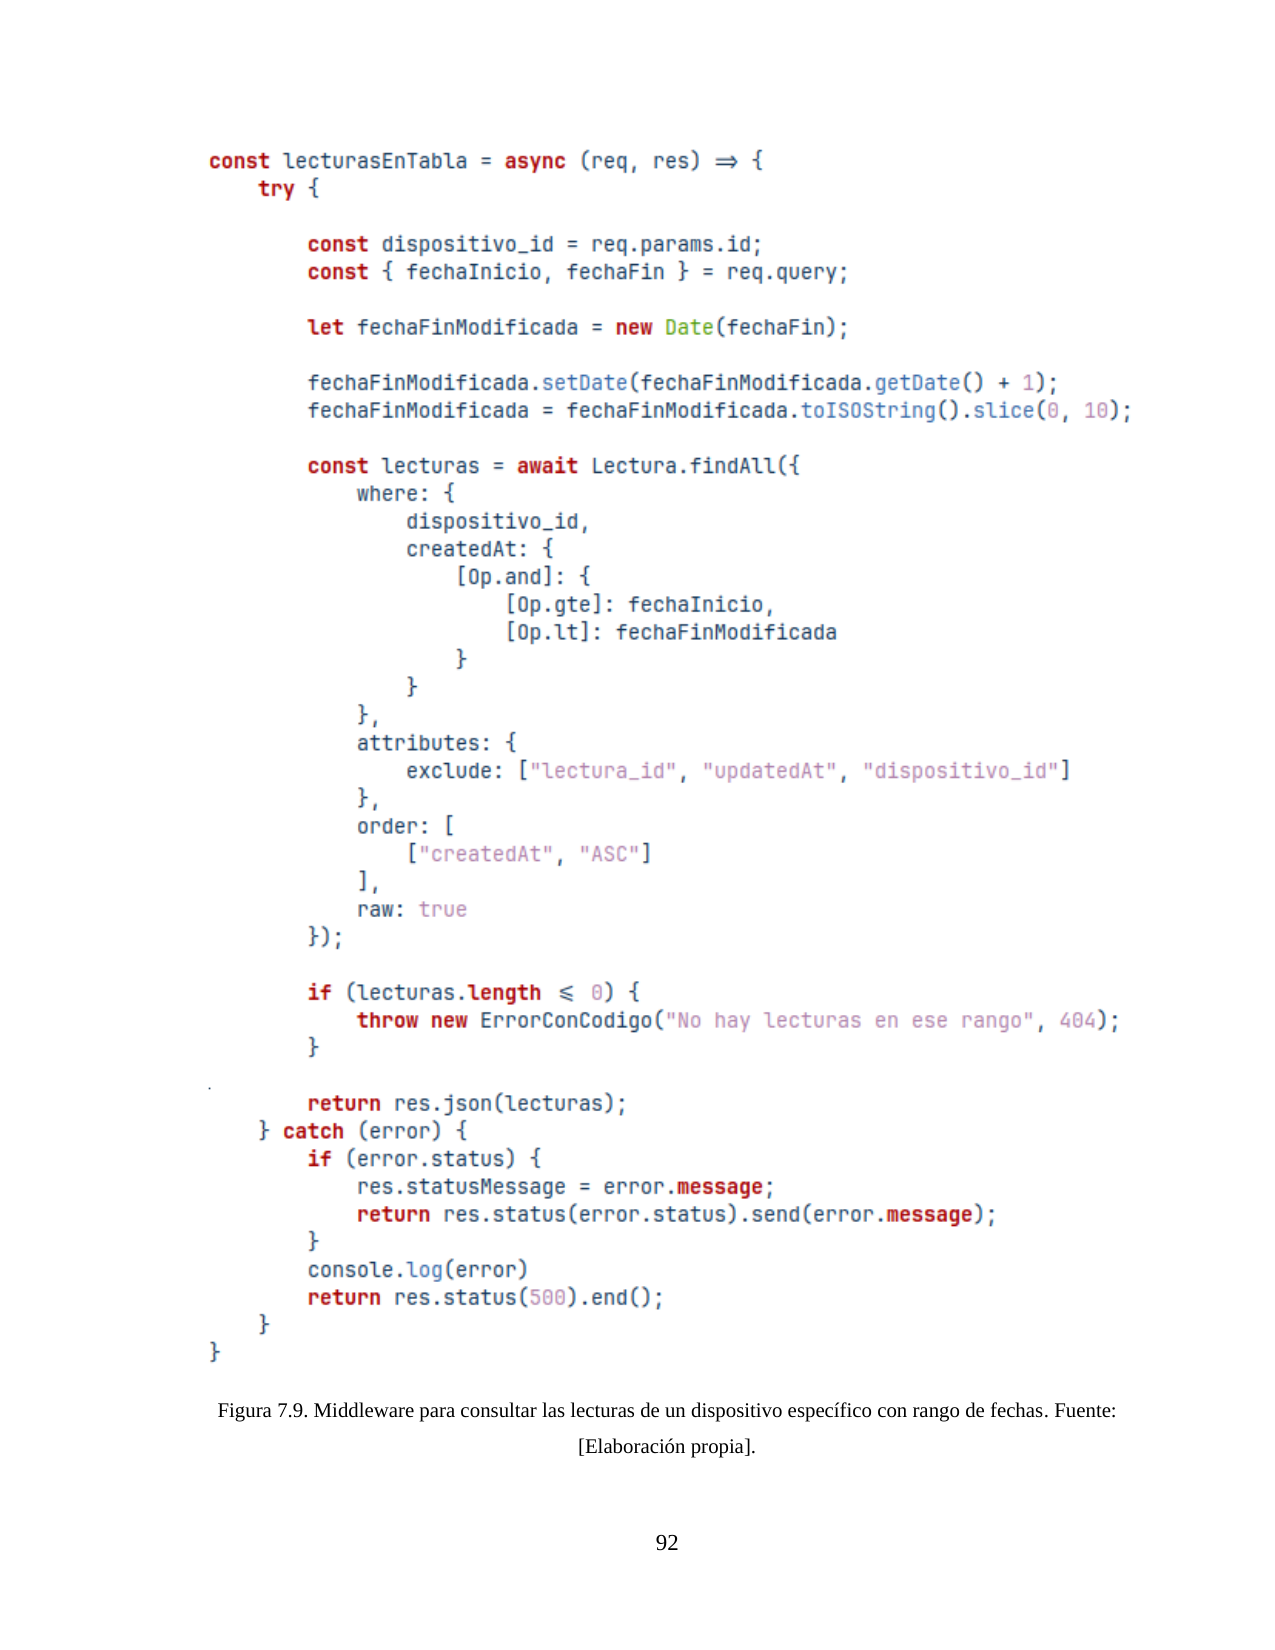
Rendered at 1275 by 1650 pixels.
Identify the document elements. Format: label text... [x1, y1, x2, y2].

text Figura 7.9. Middleware para consultar las lecturas de un dispositivo específico con rango de fechas. Fuente: [Elaboración propia]. [207, 1398, 1127, 1458]
picture [206, 147, 1152, 1379]
